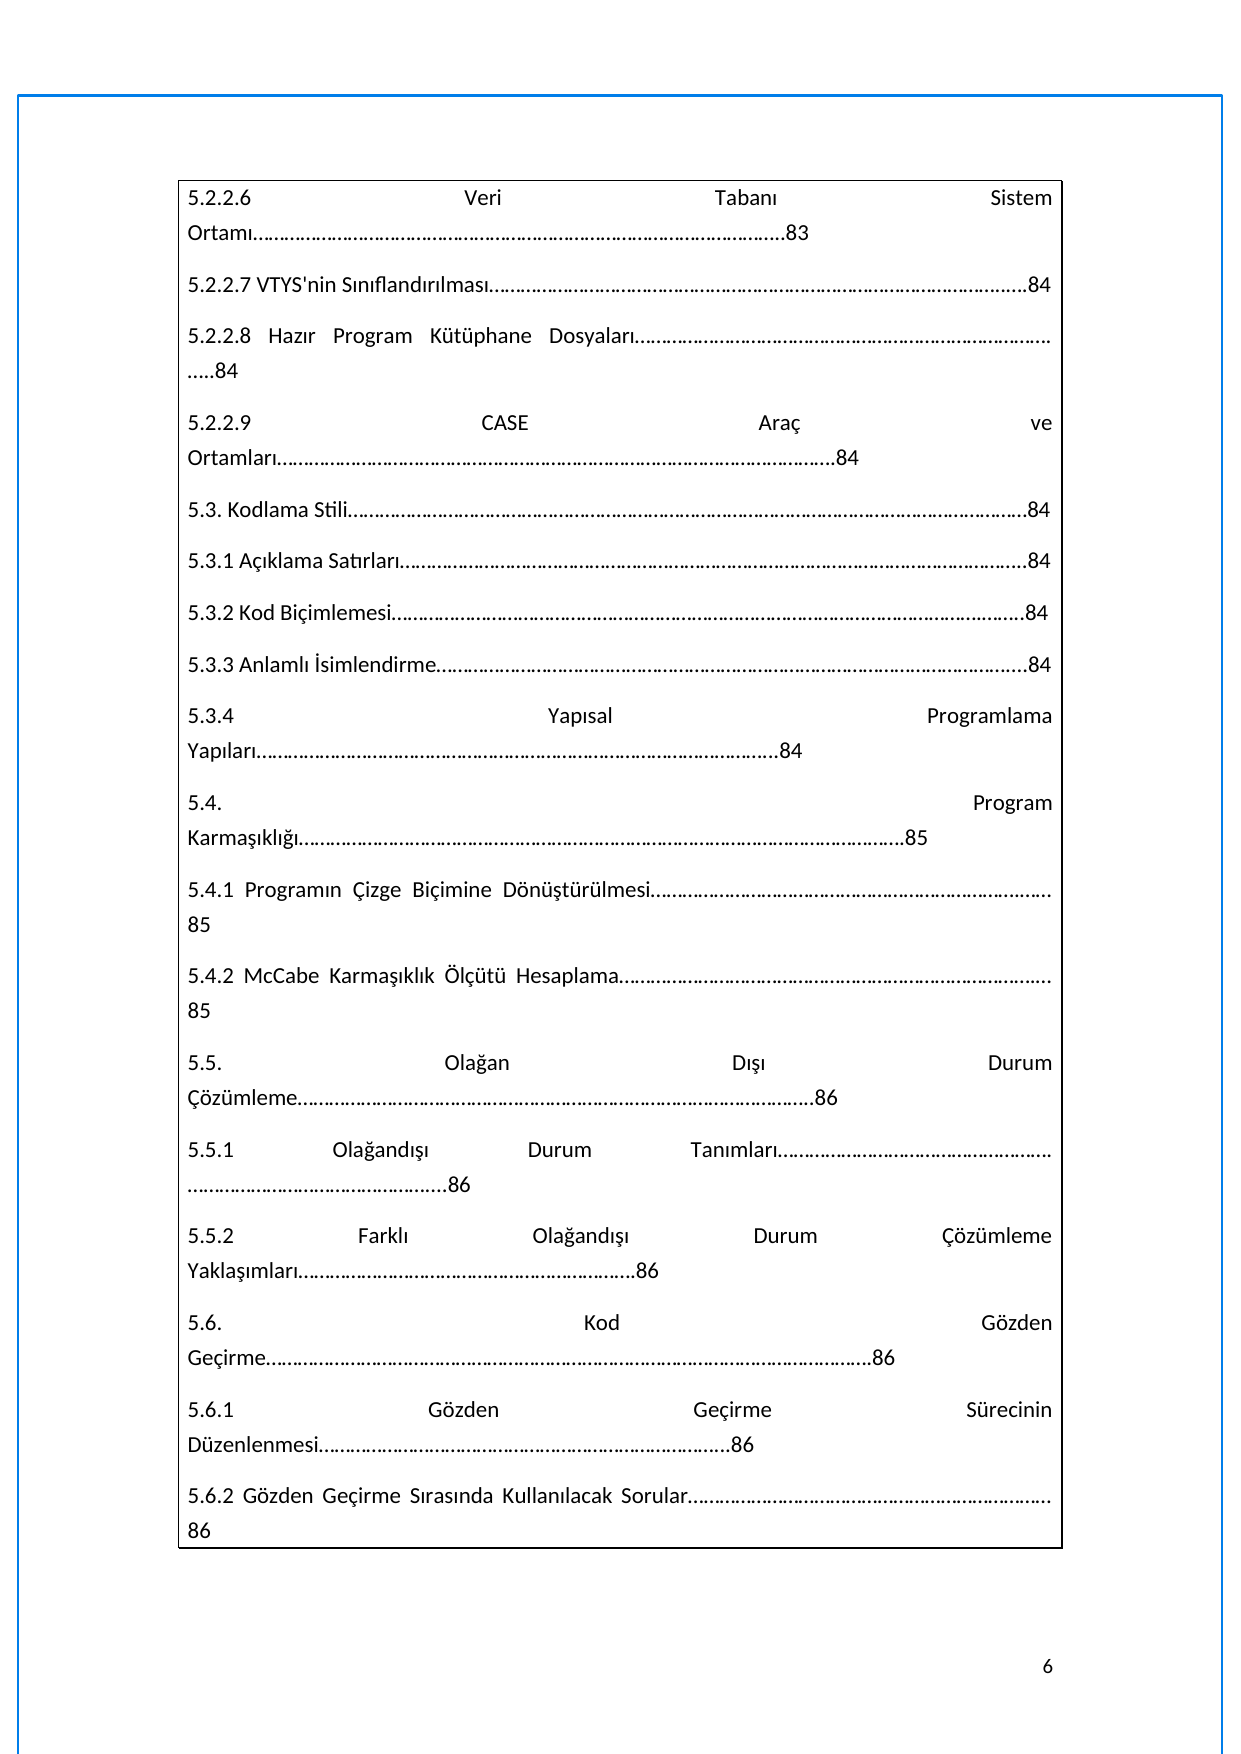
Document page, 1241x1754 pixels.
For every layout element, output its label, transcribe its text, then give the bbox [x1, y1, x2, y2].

text 5.3.3 Anlamlı İsimlendirme………………………………………………………………………………………………....84 [179, 647, 1061, 678]
text 5.6.2 Gözden Geçirme Sırasında Kullanılacak Sorular……………………………………………………………86 [179, 1478, 1061, 1547]
text 5.4. Program Karmaşıklığı…………………………………………………………………………………………………….85 [179, 785, 1061, 851]
text 5.3. Kodlama Stili…………………………………………………………………………………………………………………84 [179, 492, 1061, 523]
text 5.6.1 Gözden Geçirme Sürecinin Düzenlenmesi…………………………………………………………………...86 [179, 1392, 1061, 1458]
text 5.4.2 McCabe Karmaşıklık Ölçütü Hesaplama…………………………………………………………………….…85 [179, 958, 1061, 1024]
text 5.3.2 Kod Biçimlemesi………………………………………………………………………………………………….……..84 [179, 595, 1061, 626]
text 5.2.2.6 Veri Tabanı Sistem Ortamı………………………………………………………………………………………..83 [179, 181, 1061, 246]
text 5.3.1 Açıklama Satırları………………………………………………………………………………………………………..84 [179, 543, 1061, 574]
text 5.6. Kod Gözden Geçirme…………………………………………………………………………………………………….86 [179, 1305, 1061, 1371]
text 5.5. Olağan Dışı Durum Çözümleme……………………………………………………………………………………..86 [179, 1045, 1061, 1111]
text 5.4.1 Programın Çizge Biçimine Dönüştürülmesi…………………………………………………………….……85 [179, 872, 1061, 938]
text 5.3.4 Yapısal Programlama Yapıları……………………………………………………………………………………...84 [179, 698, 1061, 764]
text 5.2.2.8 Hazır Program Kütüphane Dosyaları…………………………………………………………………….…..84 [179, 318, 1061, 384]
text 5.2.2.7 VTYS'nin Sınıflandırılması……………………………………………………………………………………..….84 [179, 267, 1061, 298]
text 5.5.1 Olağandışı Durum Tanımları…………………………………………….………………………………………....86 [179, 1132, 1061, 1198]
text 5.5.2 Farklı Olağandışı Durum Çözümleme Yaklaşımları……………………………………………………….86 [179, 1218, 1061, 1284]
text 5.2.2.9 CASE Araç ve Ortamları…………………………………………………………………………………………….84 [179, 405, 1061, 471]
